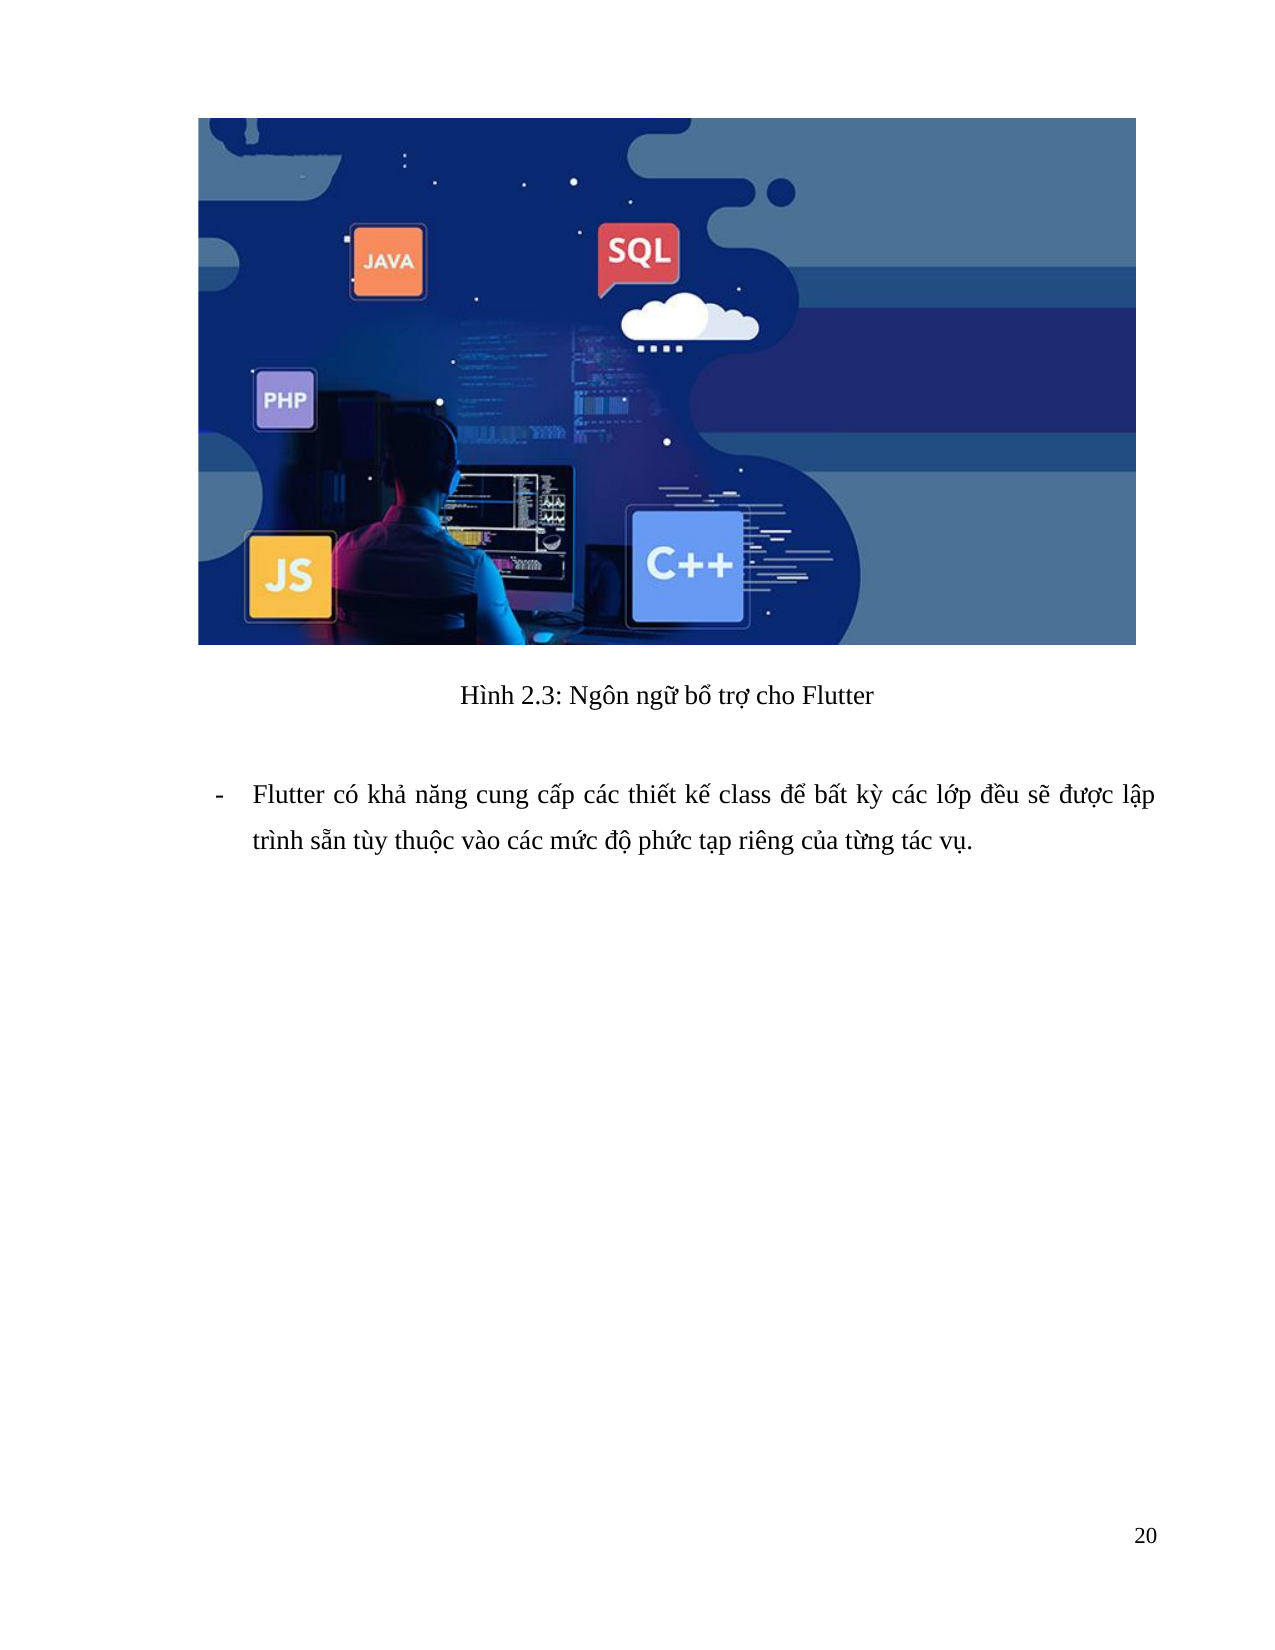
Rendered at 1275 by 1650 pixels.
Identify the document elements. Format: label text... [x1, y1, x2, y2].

picture [198, 118, 1136, 645]
list Flutter có khả năng cung cấp các thiết kế class để bất kỳ các lớp đều sẽ được lập trình sẵn tùy thuộc vào các mức độ phức tạp riêng của từng tác vụ. [215, 778, 1157, 856]
